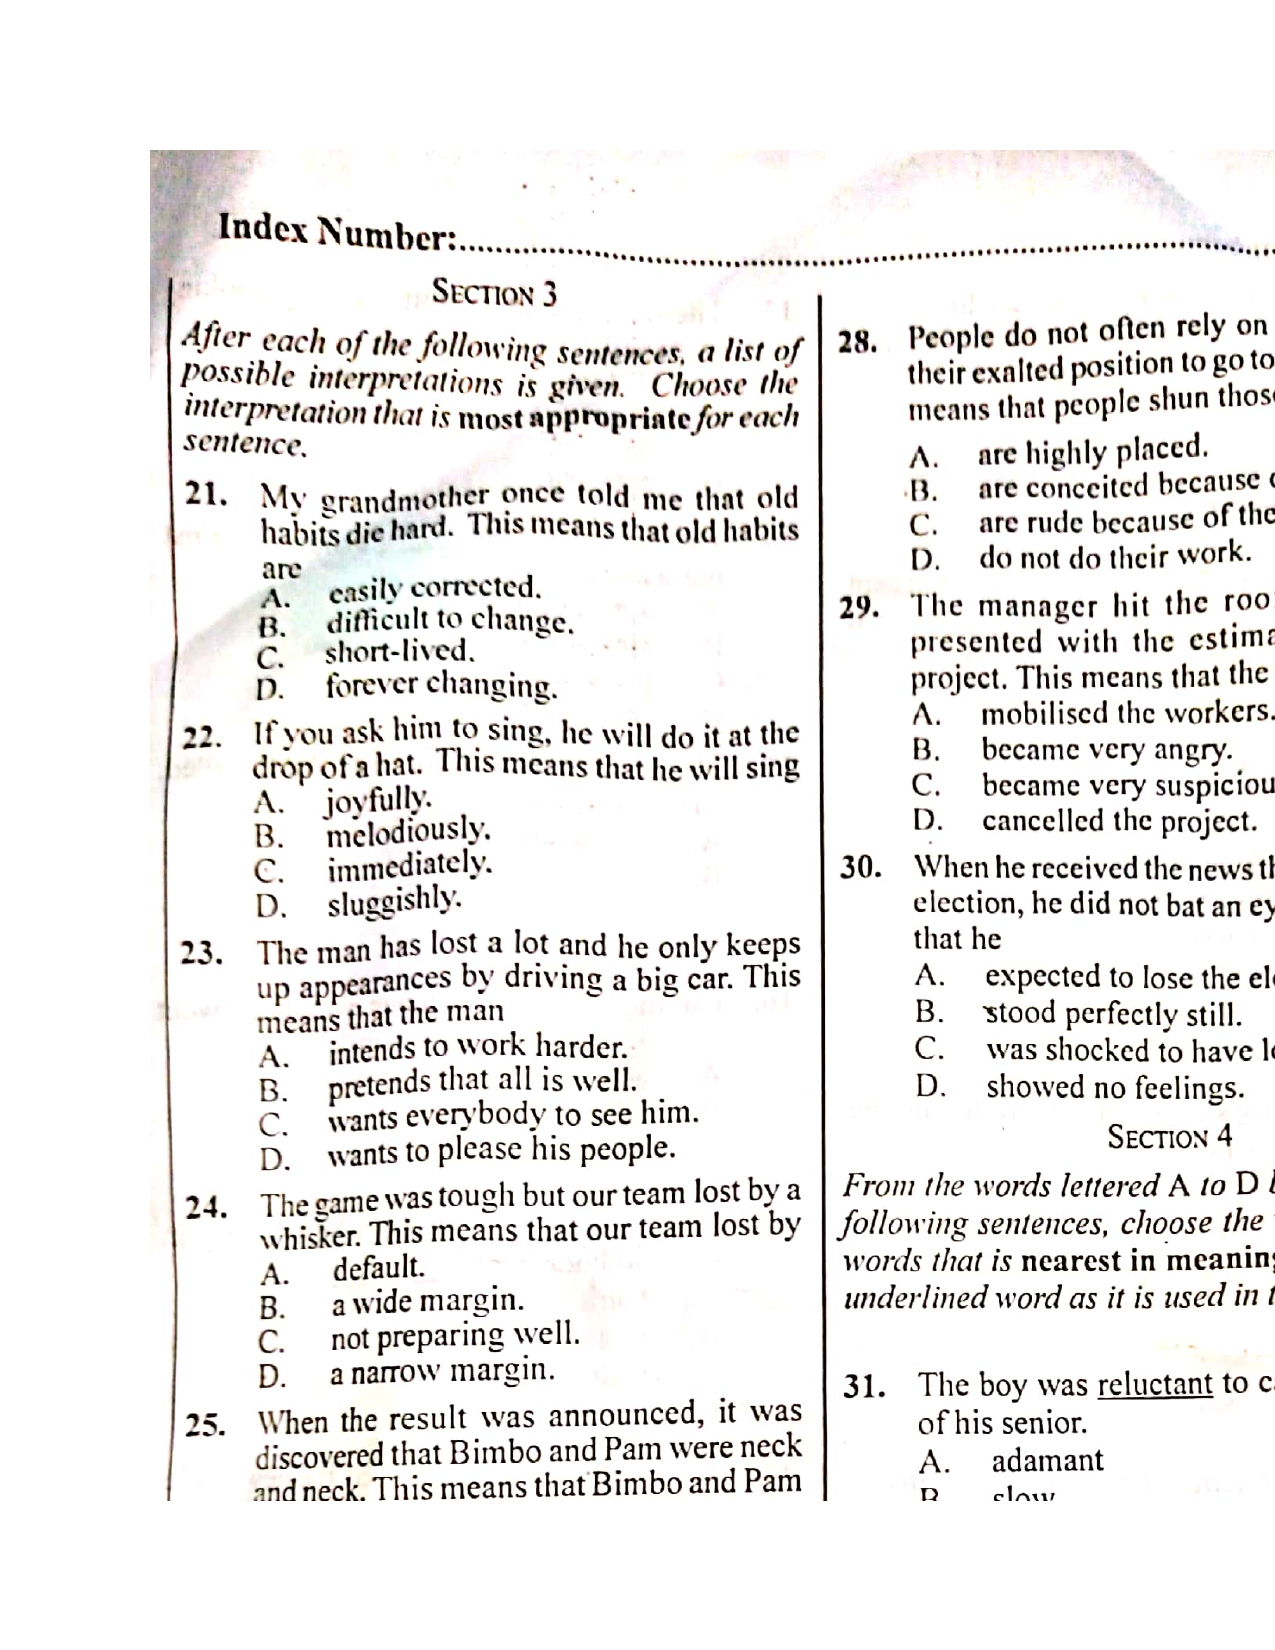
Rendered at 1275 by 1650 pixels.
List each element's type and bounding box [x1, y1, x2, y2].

picture [150, 150, 1275, 1501]
